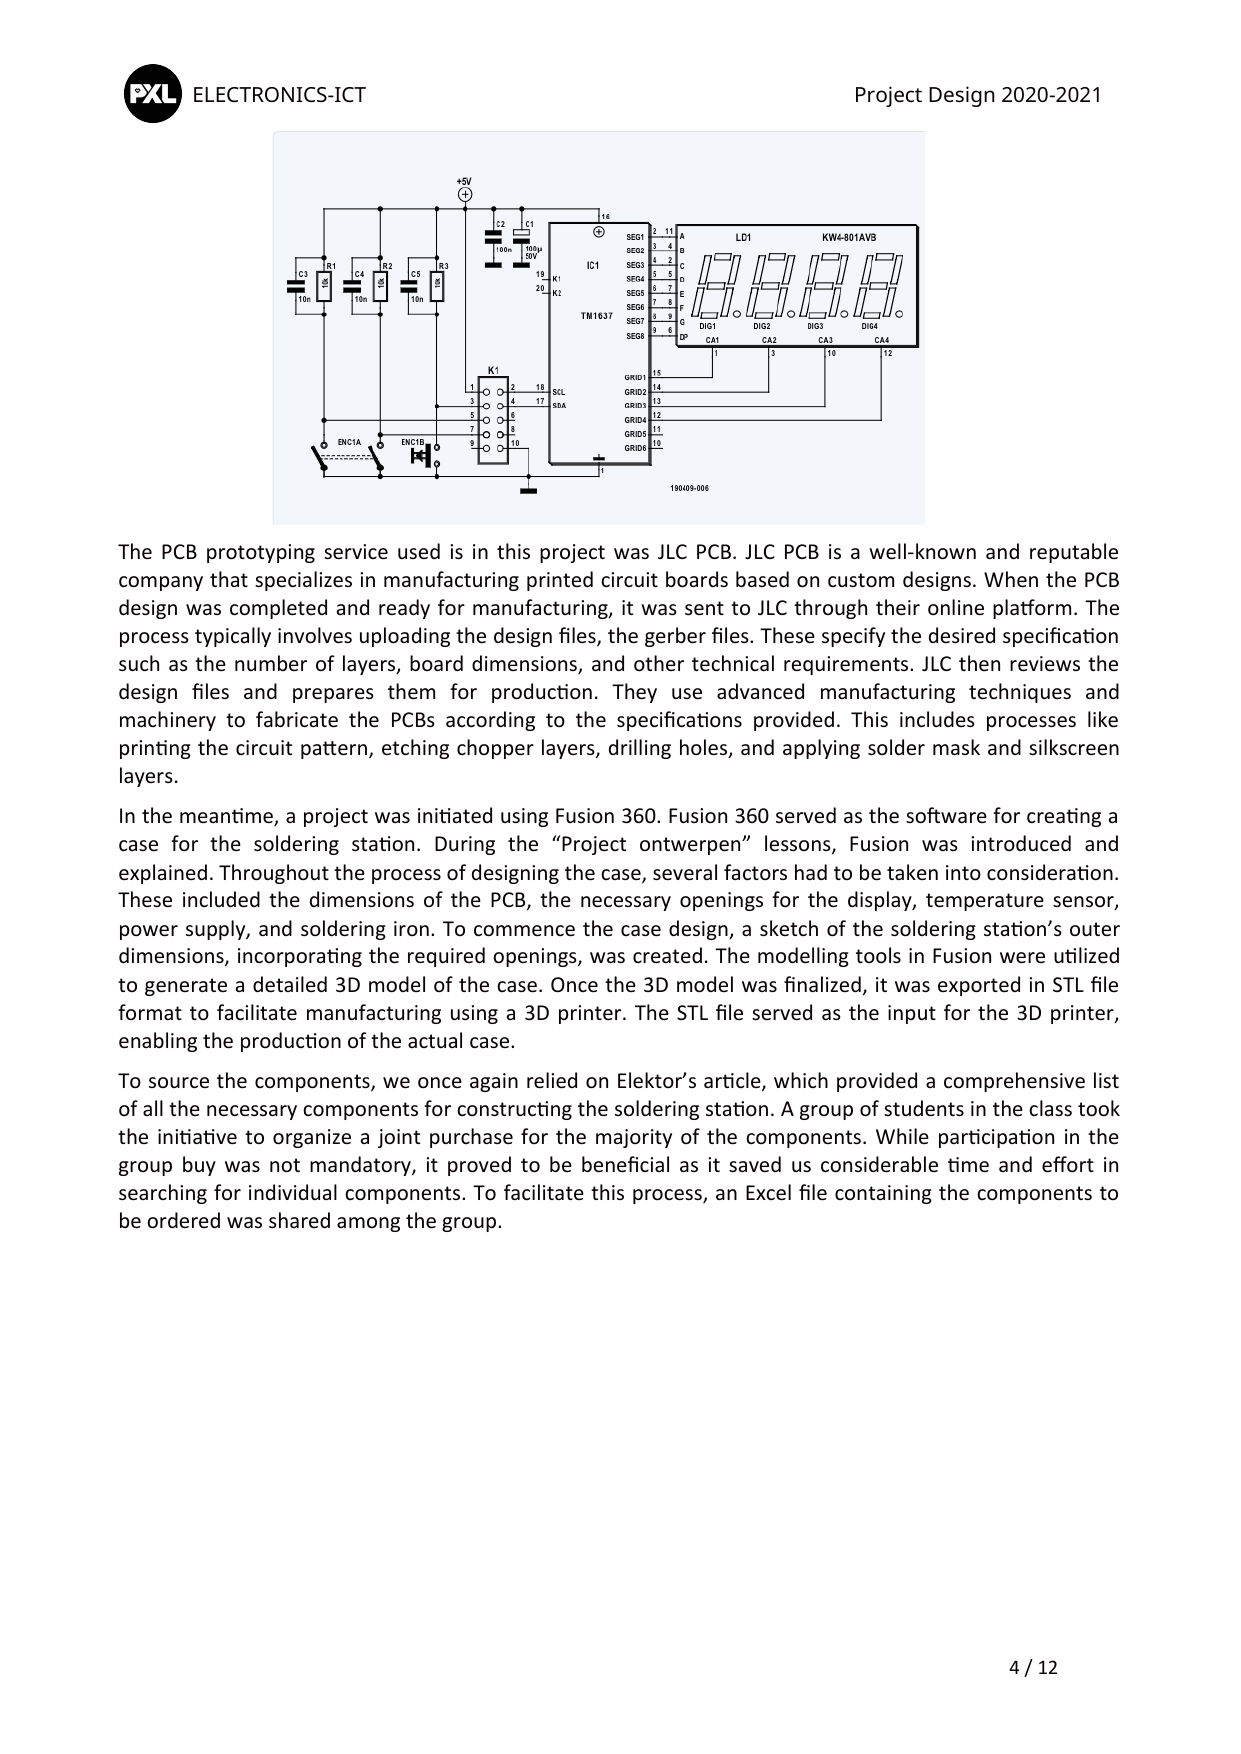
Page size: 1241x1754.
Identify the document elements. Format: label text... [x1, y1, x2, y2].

text The PCB prototyping service used is in this project was JLC PCB. JLC PCB is a well-known and reputable company that specializes in manufacturing printed circuit boards based on custom designs. When the PCB design was completed and ready for manufacturing, it was sent to JLC through their online platform. The process typically involves uploading the design files, the gerber files. These specify the desired specification such as the number of layers, board dimensions, and other technical requirements. JLC then reviews the design files and prepares them for production. They use advanced manufacturing techniques and machinery to fabricate the PCBs according to the specifications provided. This includes processes like printing the circuit pattern, etching chopper layers, drilling holes, and applying solder mask and silkscreen layers. [118, 537, 1122, 789]
text To source the components, we once again relied on Elektor’s article, which provided a comprehensive list of all the necessary components for constructing the soldering station. A group of students in the class took the initiative to organize a joint purchase for the majority of the components. While participation in the group buy was not mandatory, it proved to be beneficial as it saved us considerable time and effort in searching for individual components. To facilitate this process, an Excel file containing the components to be ordered was shared among the group. [118, 1067, 1122, 1235]
text In the meantime, a project was initiated using Fusion 360. Fusion 360 served as the software for creating a case for the soldering station. During the “Project ontwerpen” lessons, Fusion was introduced and explained. Throughout the process of designing the case, several factors had to be taken into consideration. These included the dimensions of the PCB, the necessary openings for the display, temperature sensor, power supply, and soldering iron. To commence the case design, a sketch of the soldering station’s outer dimensions, incorporating the required openings, was created. The modelling tools in Fusion were utilized to generate a detailed 3D model of the case. Once the 3D model was finalized, it was exported in STL file format to facilitate manufacturing using a 3D printer. The STL file served as the input for the 3D printer, enabling the production of the actual case. [118, 802, 1122, 1054]
picture [118, 59, 188, 129]
picture [268, 131, 925, 525]
